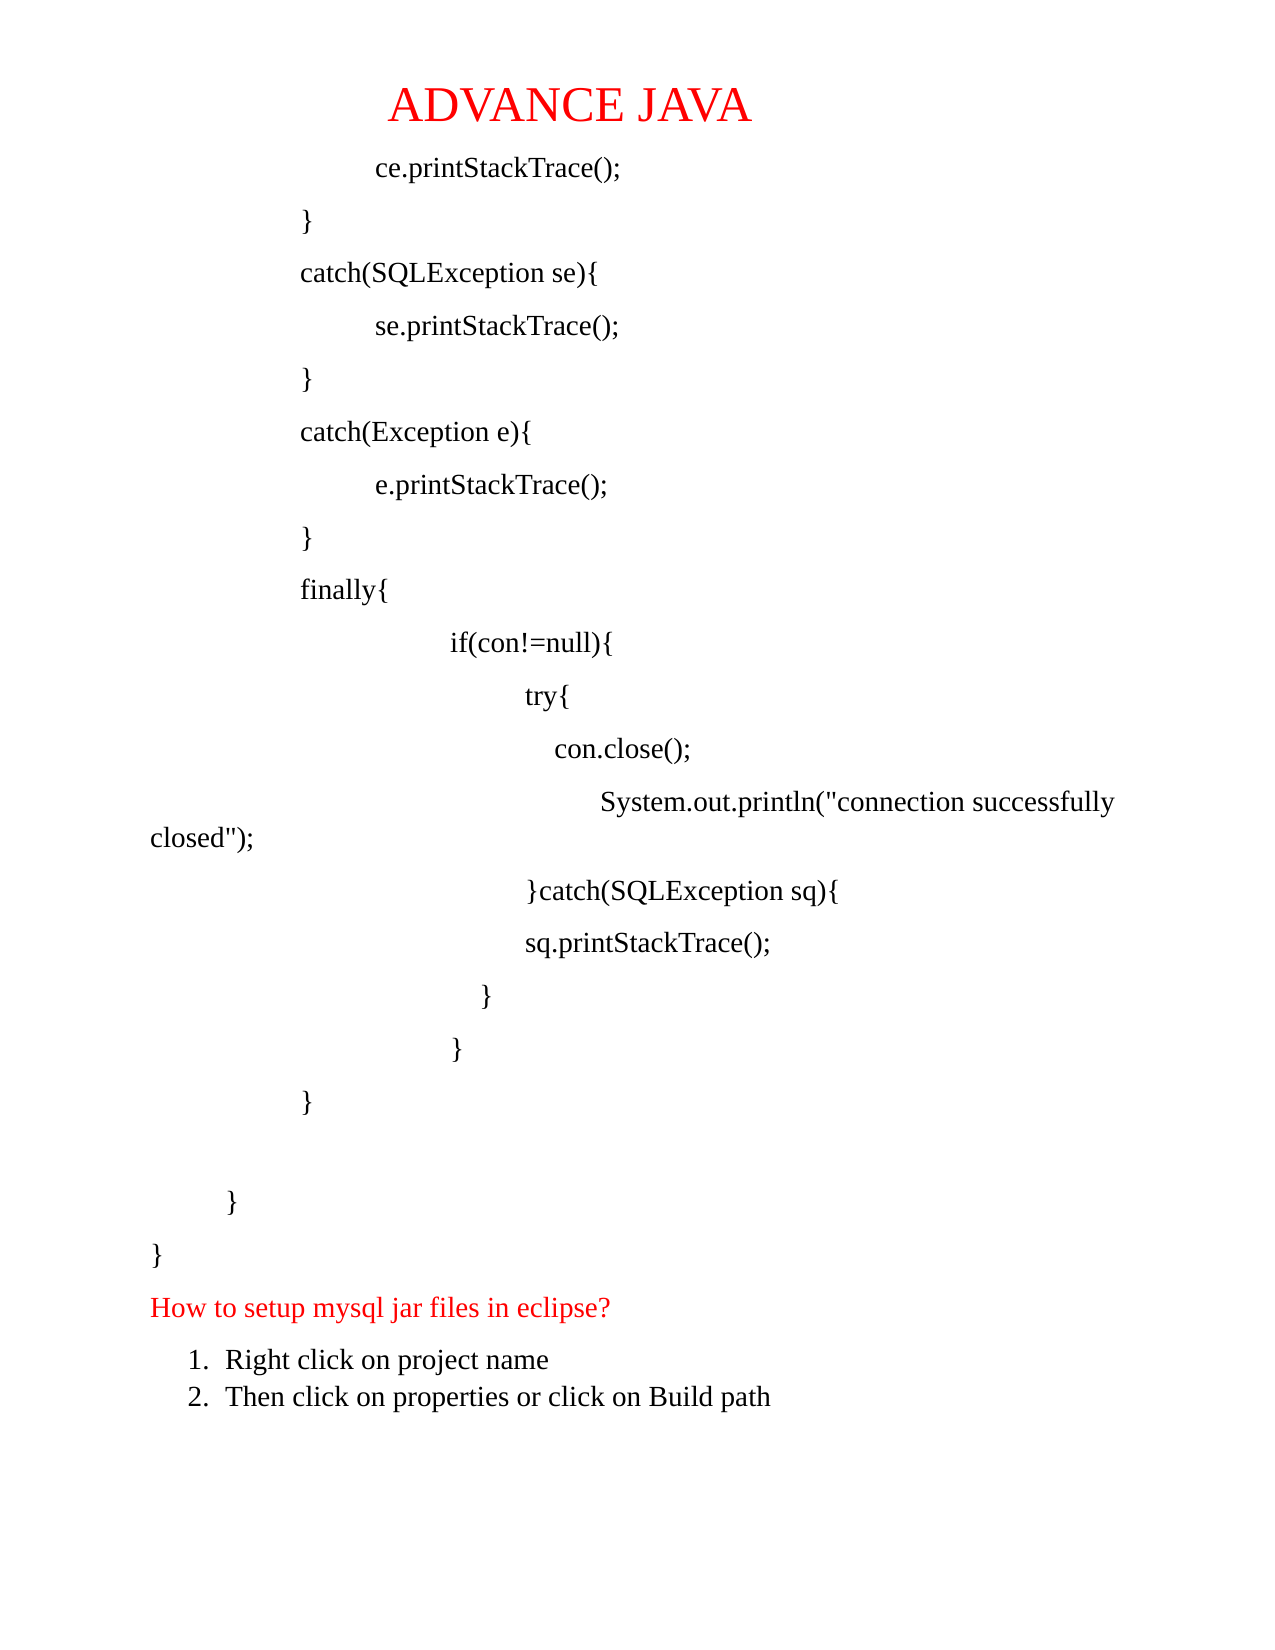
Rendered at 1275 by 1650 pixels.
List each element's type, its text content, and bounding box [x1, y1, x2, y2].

text } [150, 203, 1125, 236]
text se.printStackTrace(); [150, 308, 1125, 342]
text sq.printStackTrace(); [150, 926, 1125, 959]
text e.printStackTrace(); [150, 467, 1125, 500]
text ce.printStackTrace(); [150, 150, 1125, 183]
list Right click on project name [187, 1342, 1125, 1376]
text catch(Exception e){ [150, 414, 1125, 448]
text try{ [150, 678, 1125, 712]
text How to setup mysql jar files in eclipse? [150, 1290, 1125, 1323]
text } [150, 520, 1125, 553]
text con.close(); [150, 731, 1125, 764]
text if(con!=null){ [150, 625, 1125, 659]
text } [150, 361, 1125, 395]
list Then click on properties or click on Build path [187, 1379, 1125, 1412]
text finally{ [150, 572, 1125, 606]
text } [150, 1084, 1125, 1117]
text } [150, 978, 1125, 1012]
text }catch(SQLException sq){ [150, 873, 1125, 906]
text } [150, 1031, 1125, 1065]
text } [150, 1184, 1125, 1218]
text } [150, 1237, 1125, 1270]
text System.out.println("connection successfully closed"); [150, 784, 1125, 853]
text catch(SQLException se){ [150, 256, 1125, 289]
